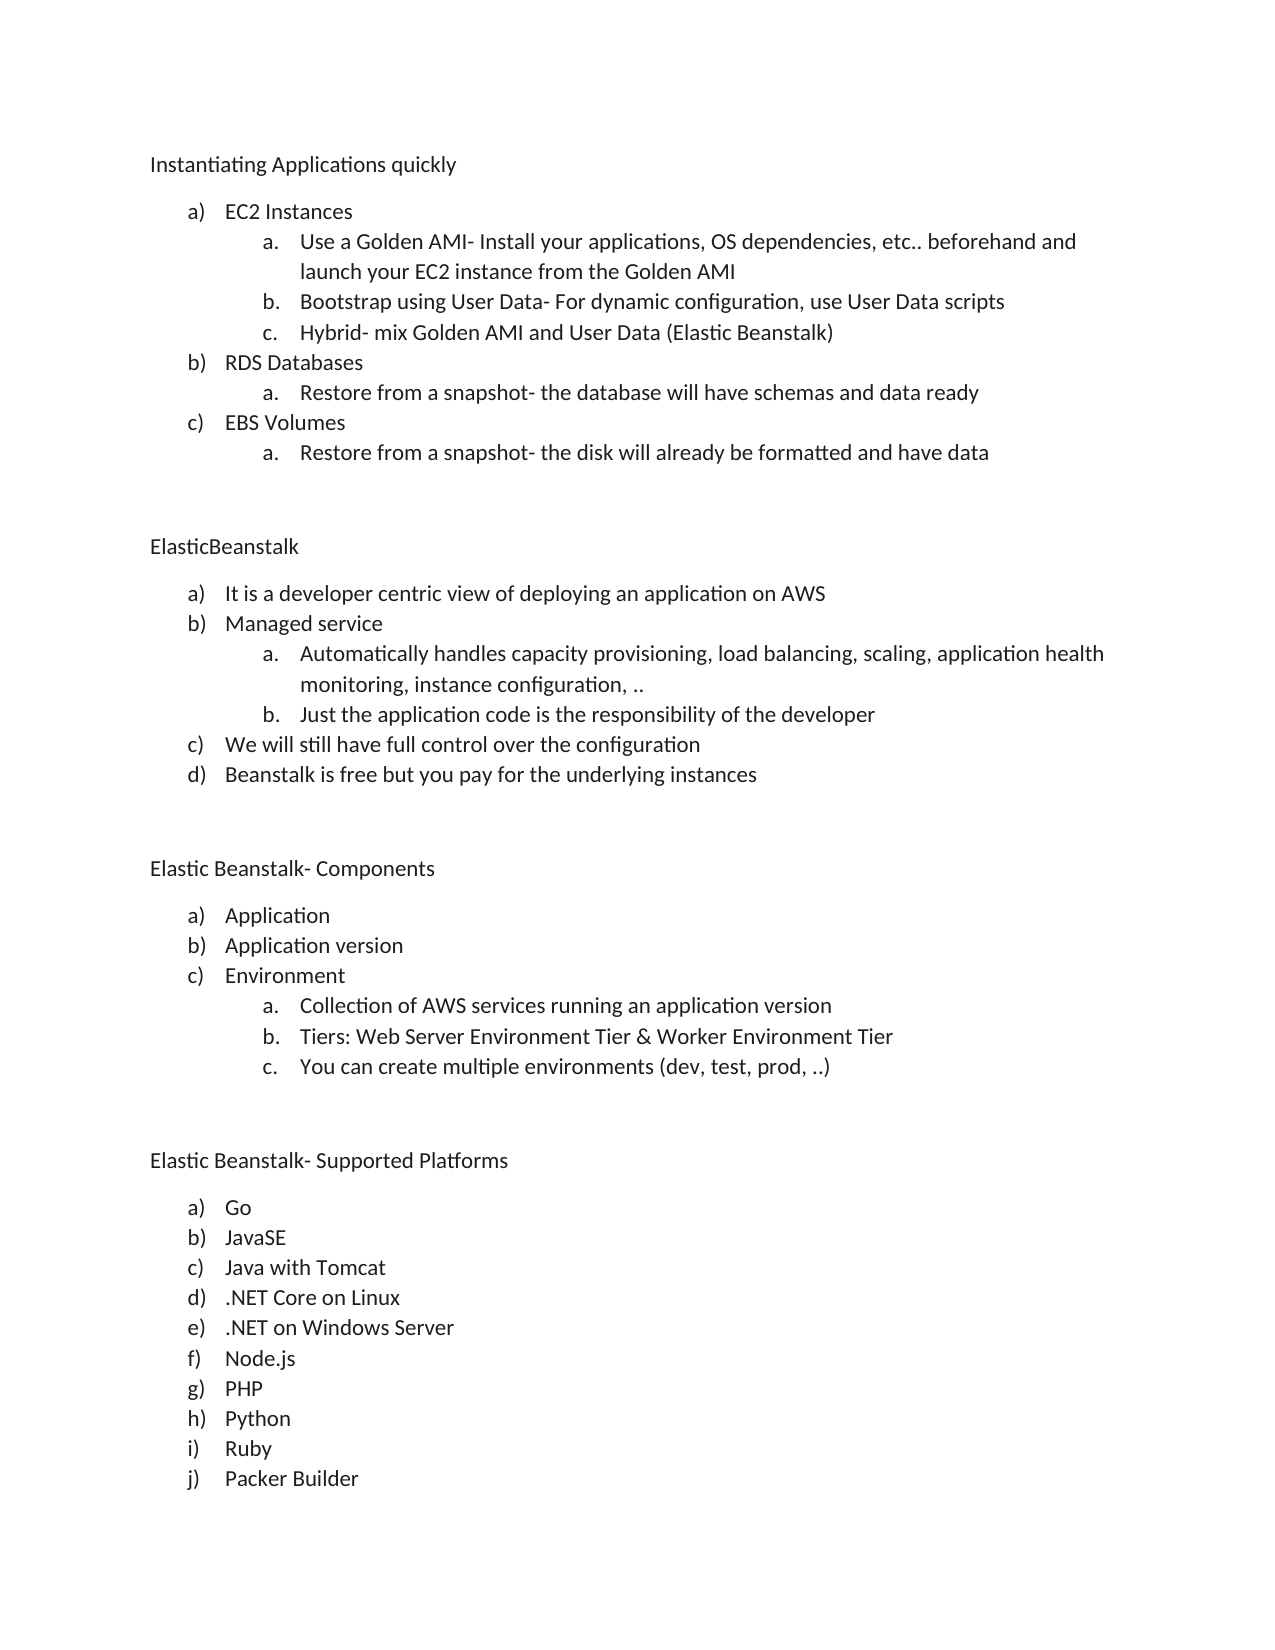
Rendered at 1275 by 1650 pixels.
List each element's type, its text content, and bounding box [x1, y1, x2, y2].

list Environment [187, 961, 1125, 989]
list Go [187, 1193, 1125, 1221]
list Application version [187, 931, 1125, 959]
list .NET on Windows Server [187, 1313, 1125, 1342]
text Instantiating Applications quickly [150, 150, 1125, 178]
list Bootstrap using User Data- For dynamic configuration, use User Data scripts [262, 287, 1125, 316]
list Restore from a snapshot- the disk will already be formatted and have data [262, 438, 1125, 467]
list EC2 Instances [187, 197, 1125, 225]
list EBS Volumes [187, 408, 1125, 436]
list .NET Core on Linux [187, 1283, 1125, 1311]
list Collection of AWS services running an application version [262, 992, 1125, 1020]
list You can create multiple environments (dev, test, prod, ..) [262, 1052, 1125, 1080]
list Automatically handles capacity provisioning, load balancing, scaling, application health monitoring, instance configuration, .. [262, 639, 1125, 698]
list Application [187, 901, 1125, 929]
list JavaSE [187, 1223, 1125, 1251]
list Ruby [187, 1434, 1125, 1462]
list PHP [187, 1374, 1125, 1402]
text Elastic Beanstalk- Supported Platforms [150, 1146, 1125, 1174]
list Java with Tomcat [187, 1253, 1125, 1281]
list Tiers: Web Server Environment Tier & Worker Environment Tier [262, 1022, 1125, 1050]
list RDS Databases [187, 348, 1125, 376]
text Elastic Beanstalk- Components [150, 854, 1125, 882]
list Hybrid- mix Golden AMI and User Data (Elastic Beanstalk) [262, 318, 1125, 346]
list Node.js [187, 1344, 1125, 1372]
list We will still have full control over the configuration [187, 730, 1125, 758]
list Just the application code is the responsibility of the developer [262, 700, 1125, 728]
list Restore from a snapshot- the database will have schemas and data ready [262, 378, 1125, 406]
list Beanstalk is free but you pay for the underlying instances [187, 760, 1125, 788]
list Python [187, 1404, 1125, 1432]
list Use a Golden AMI- Install your applications, OS dependencies, etc.. beforehand and launch your EC2 instance from the Golden AMI [262, 227, 1125, 285]
list Managed service [187, 609, 1125, 637]
list It is a developer centric view of deploying an application on AWS [187, 579, 1125, 607]
text ElasticBeanstalk [150, 532, 1125, 560]
list Packer Builder [187, 1464, 1125, 1493]
